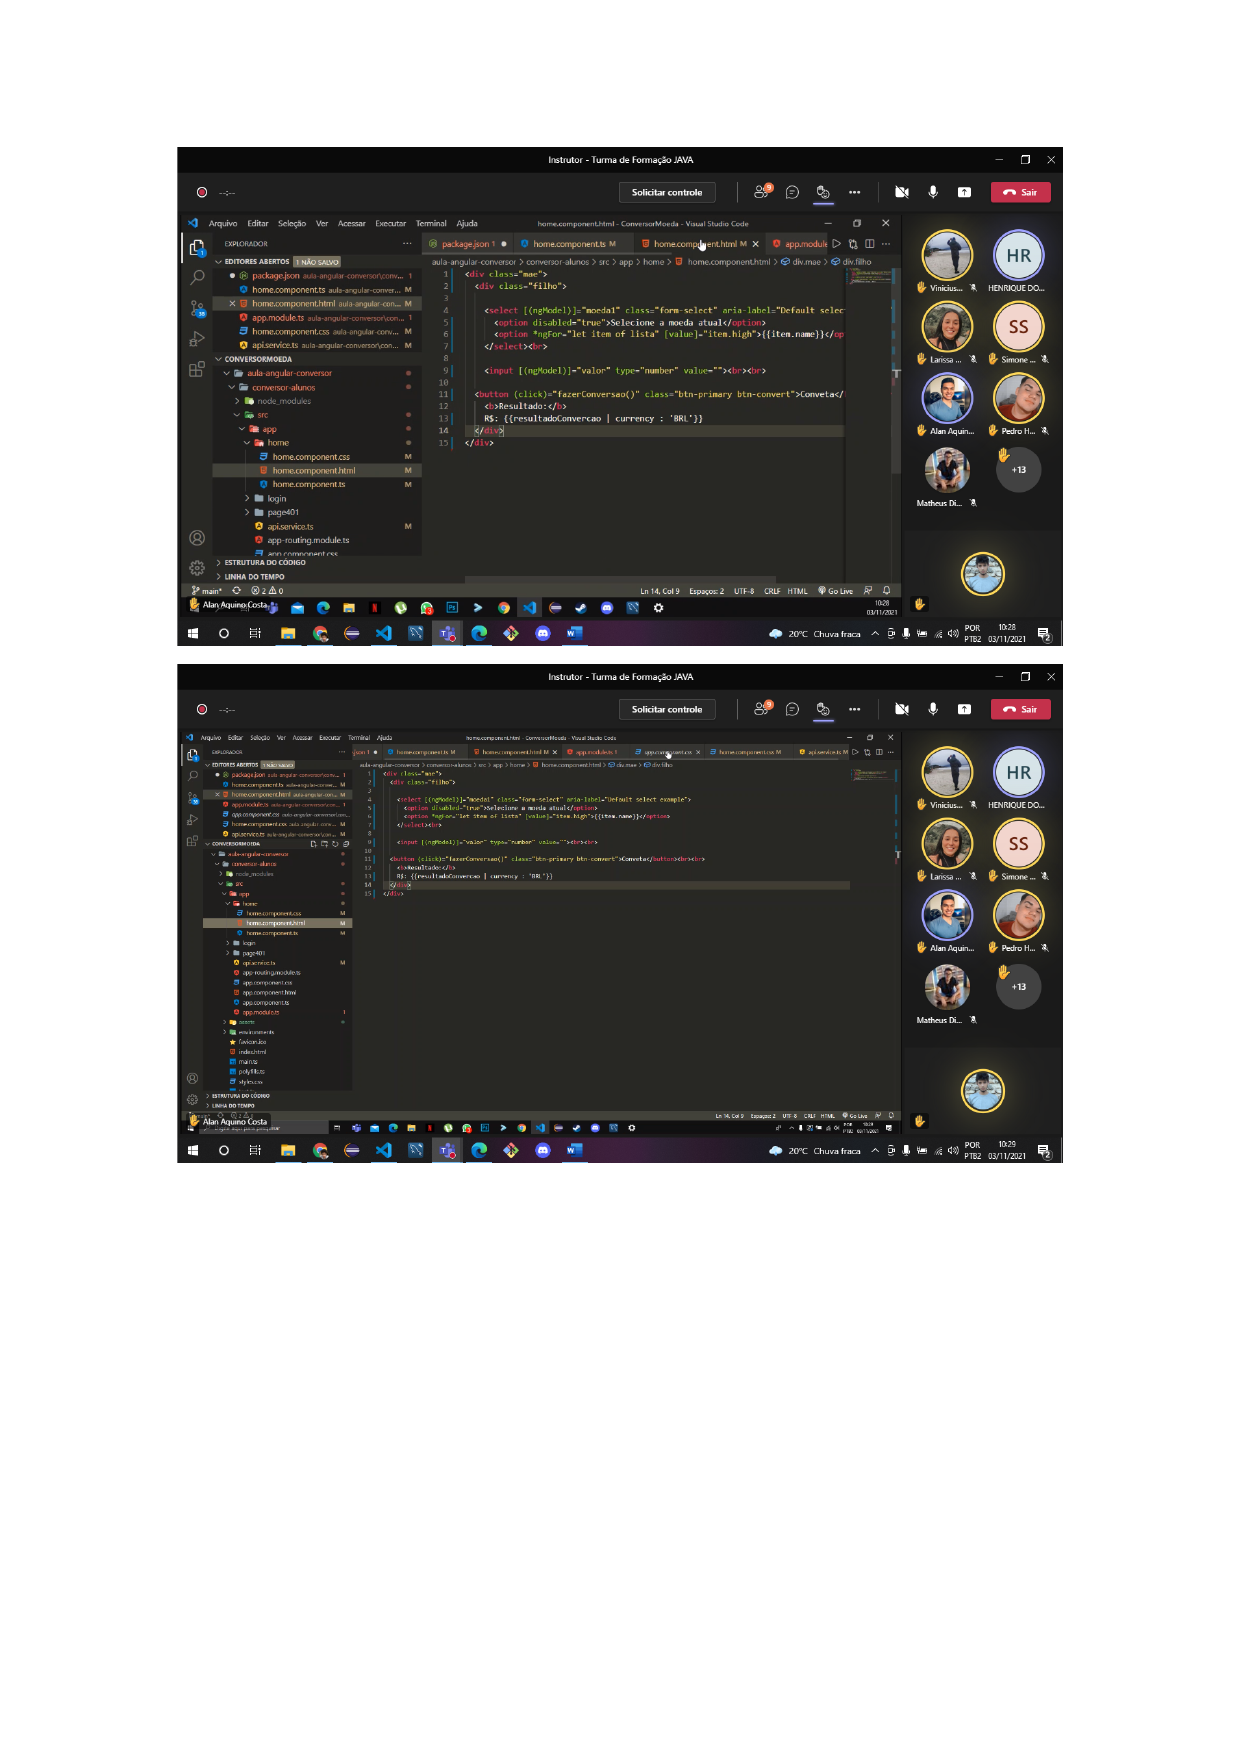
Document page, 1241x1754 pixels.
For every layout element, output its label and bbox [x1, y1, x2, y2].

picture [177, 664, 1063, 1163]
picture [177, 147, 1063, 646]
